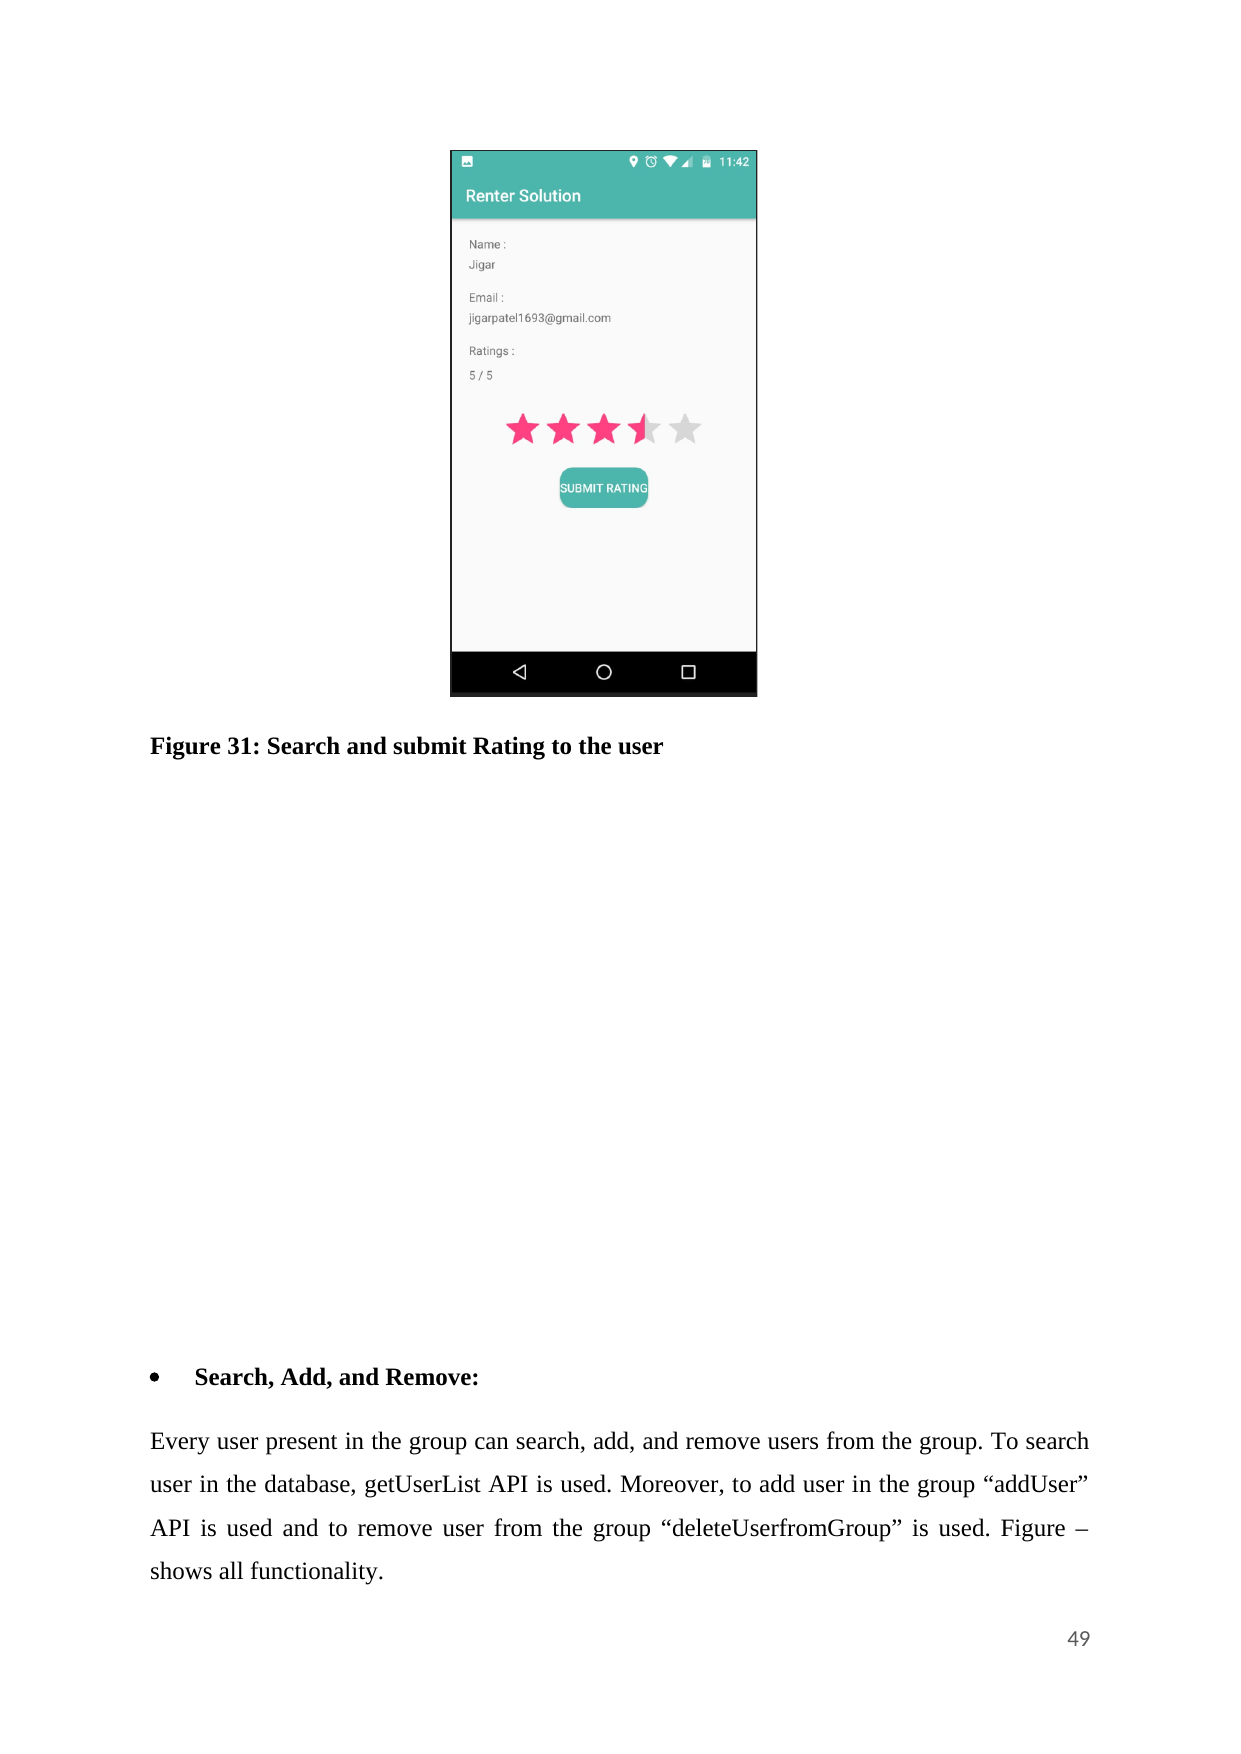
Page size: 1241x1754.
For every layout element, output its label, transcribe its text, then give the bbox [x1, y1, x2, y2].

text Figure 31: Search and submit Rating to the user [150, 731, 1090, 760]
text Every user present in the group can search, add, and remove users from the group. To search user in the database, getUserList API is used. Moreover, to add user in the group “addUser” API is used and to remove user from the group “deleteUserfromGroup” is used. Figure – shows all functionality. [150, 1426, 1090, 1584]
list Search, Add, and Remove: [150, 1362, 1090, 1391]
picture [450, 150, 758, 697]
